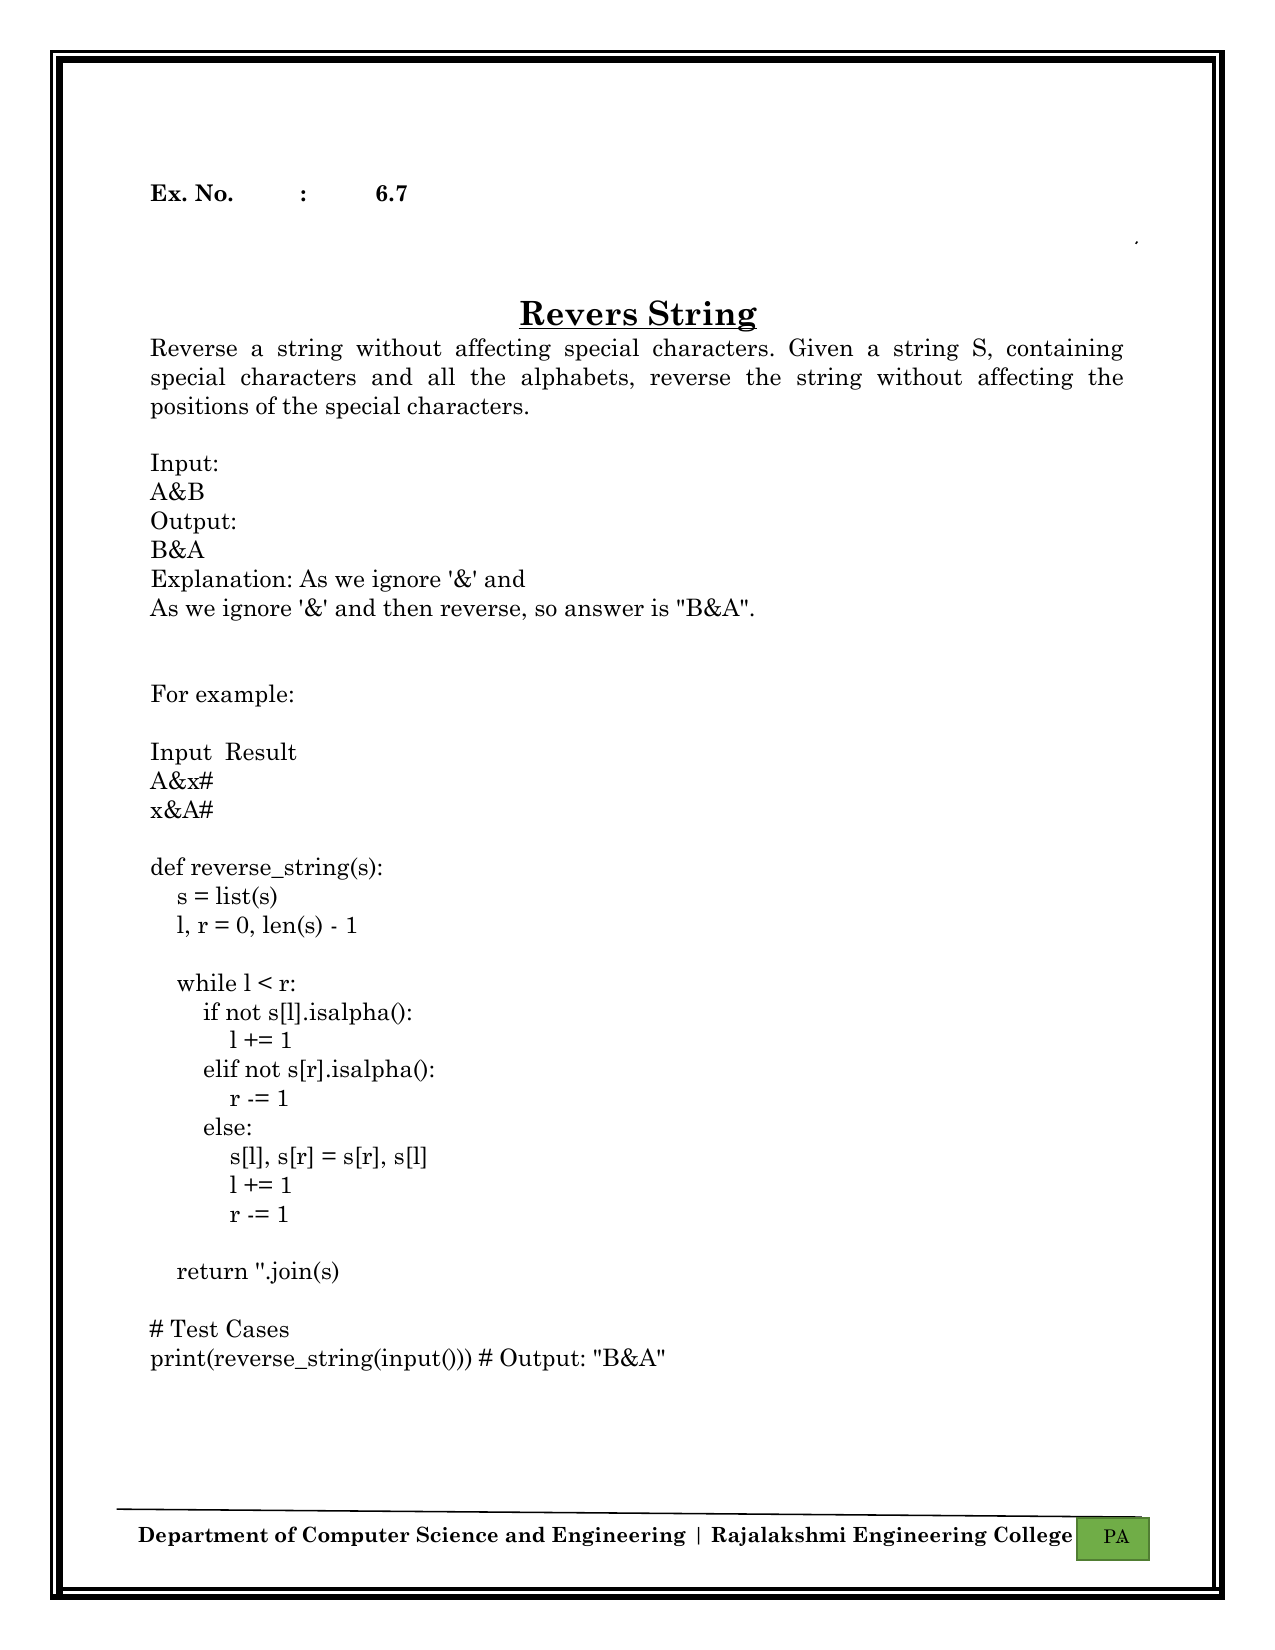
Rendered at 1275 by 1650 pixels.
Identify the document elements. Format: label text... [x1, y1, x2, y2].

text A&x# [150, 766, 1125, 794]
text l, r = 0, len(s) - 1 [150, 910, 1125, 939]
text # Test Cases [150, 1314, 1125, 1343]
text A&B [150, 477, 1125, 506]
text x&A# [150, 794, 1125, 823]
text For example: [150, 679, 1125, 708]
text r -= 1 [150, 1198, 1125, 1227]
text Reverse a string without affecting special characters. Given a string S, containing special characters and all the alphabets, reverse the string without affecting the positions of the special characters. [150, 333, 1125, 419]
text def reverse_string(s): [150, 852, 1125, 881]
text Output: [150, 506, 1125, 535]
text Input Result [150, 737, 1125, 766]
text Explanation: As we ignore '&' and [150, 564, 1125, 592]
text As we ignore '&' and then reverse, so answer is "B&A". [150, 592, 1125, 621]
text B&A [150, 535, 1125, 564]
text r -= 1 [150, 1083, 1125, 1112]
text else: [150, 1112, 1125, 1141]
text elif not s[r].isalpha(): [150, 1054, 1125, 1083]
text l += 1 [150, 1169, 1125, 1198]
text return ''.join(s) [150, 1256, 1125, 1285]
text l += 1 [150, 1025, 1125, 1054]
text if not s[l].isalpha(): [150, 996, 1125, 1025]
text Input: [150, 448, 1125, 477]
text s[l], s[r] = s[r], s[l] [150, 1141, 1125, 1169]
text print(reverse_string(input())) # Output: "B&A" [150, 1343, 1125, 1372]
text Revers String [150, 293, 1125, 333]
text while l < r: [150, 968, 1125, 996]
text s = list(s) [150, 881, 1125, 910]
text Ex. No. : 6.7 [150, 179, 1125, 207]
